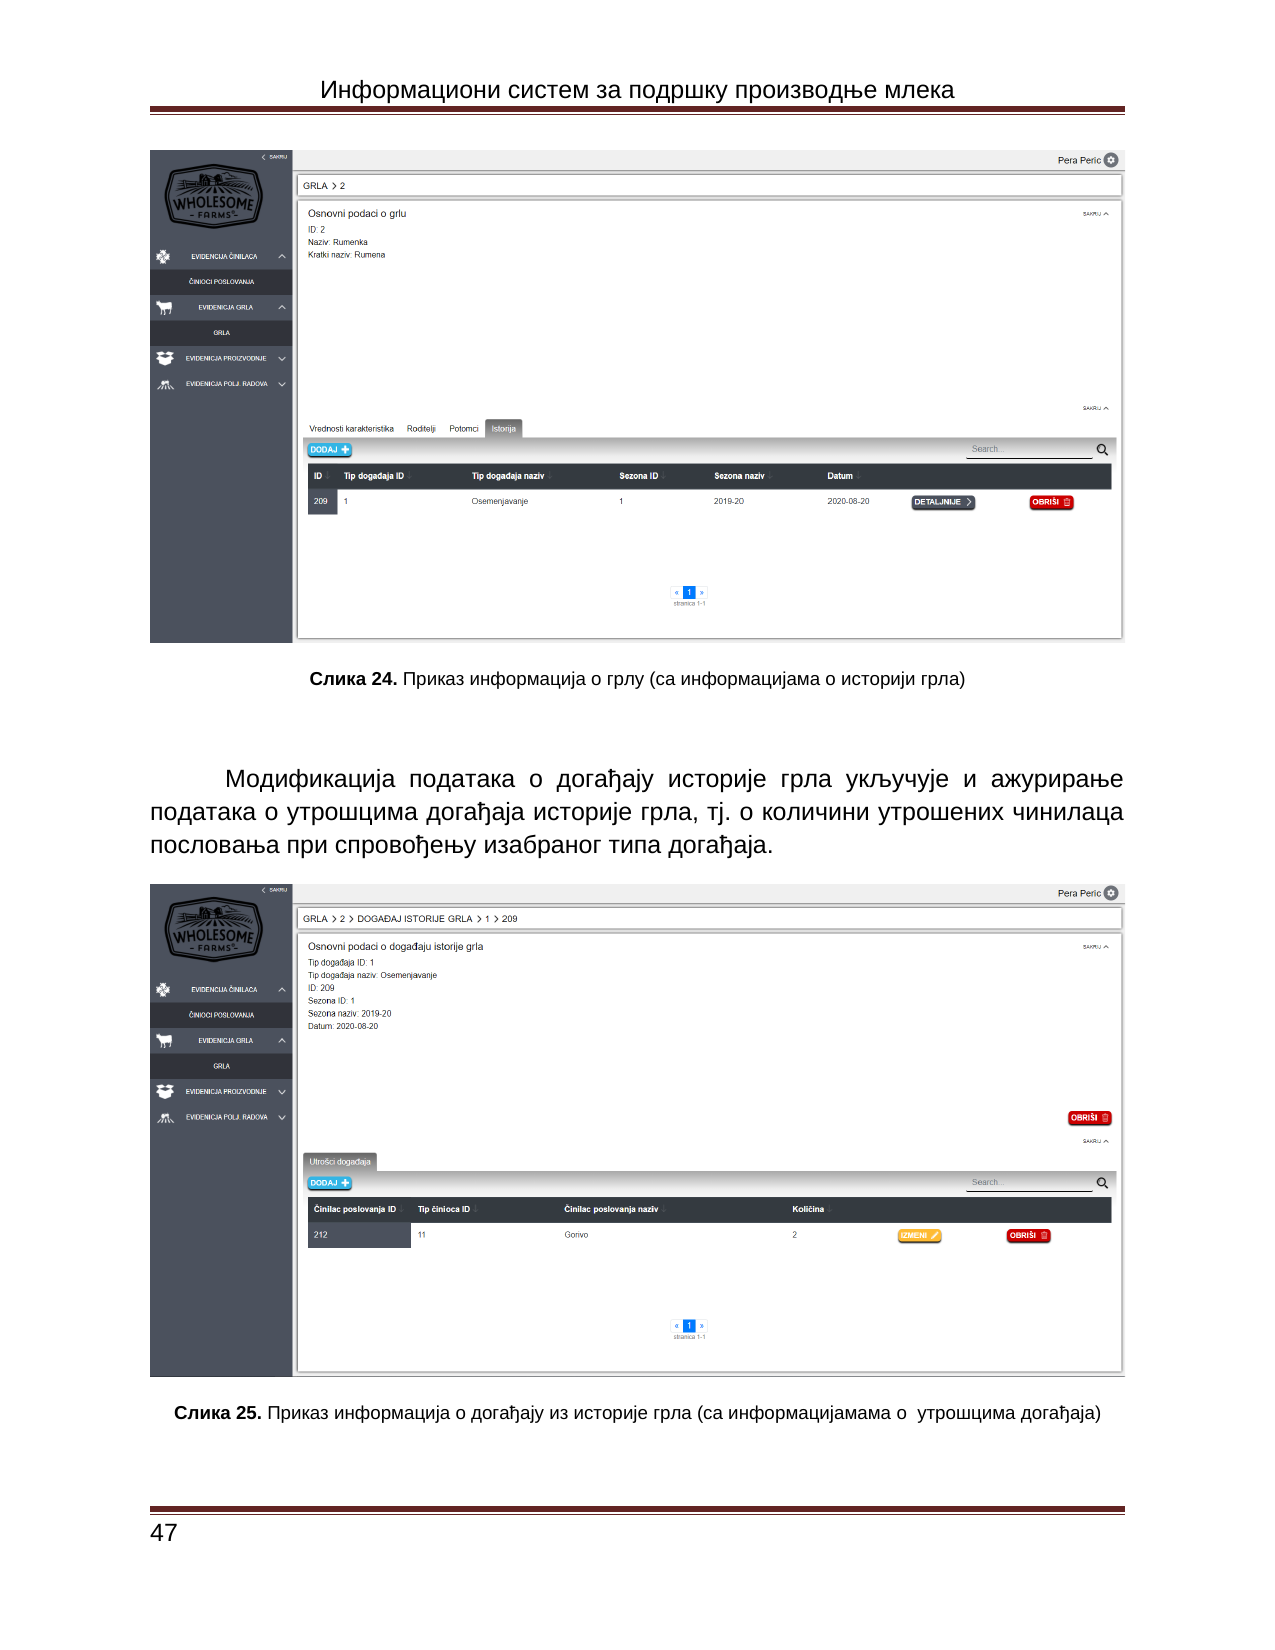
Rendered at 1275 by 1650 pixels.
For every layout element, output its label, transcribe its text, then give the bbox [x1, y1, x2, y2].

text Модификација података о догађају историје грла укључује и ажурирање података о утрошцима догађаја историје грла, тј. о количини утрошених чинилаца пословања при спровођењу изабраног типа догађаја. [150, 764, 1125, 859]
picture [150, 884, 1125, 1377]
picture [150, 150, 1125, 643]
